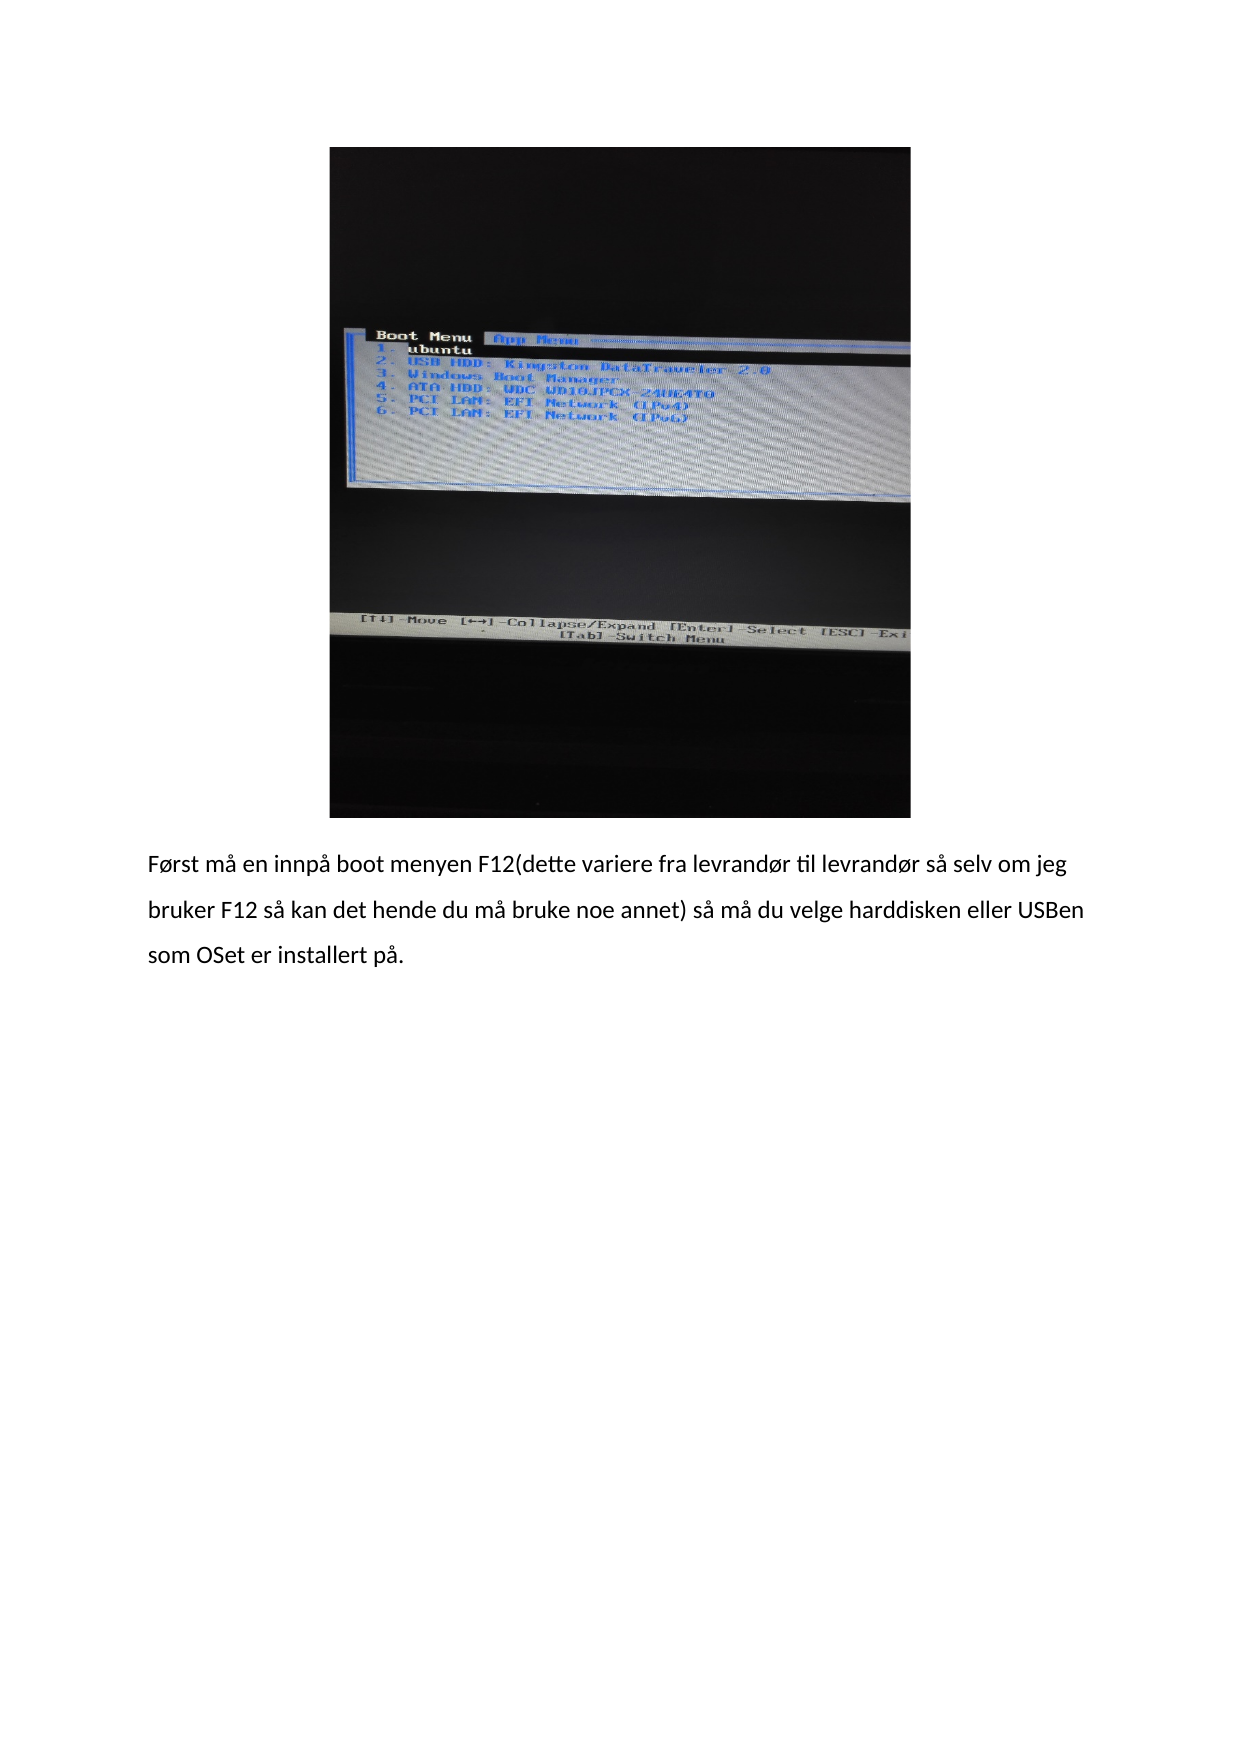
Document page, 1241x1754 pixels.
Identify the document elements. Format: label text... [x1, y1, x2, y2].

picture [329, 147, 911, 818]
text Først må en innpå boot menyen F12(dette variere fra levrandør til levrandør så selv om jeg bruker F12 så kan det hende du må bruke noe annet) så må du velge harddisken eller USBen som OSet er installert på. [148, 848, 1093, 970]
